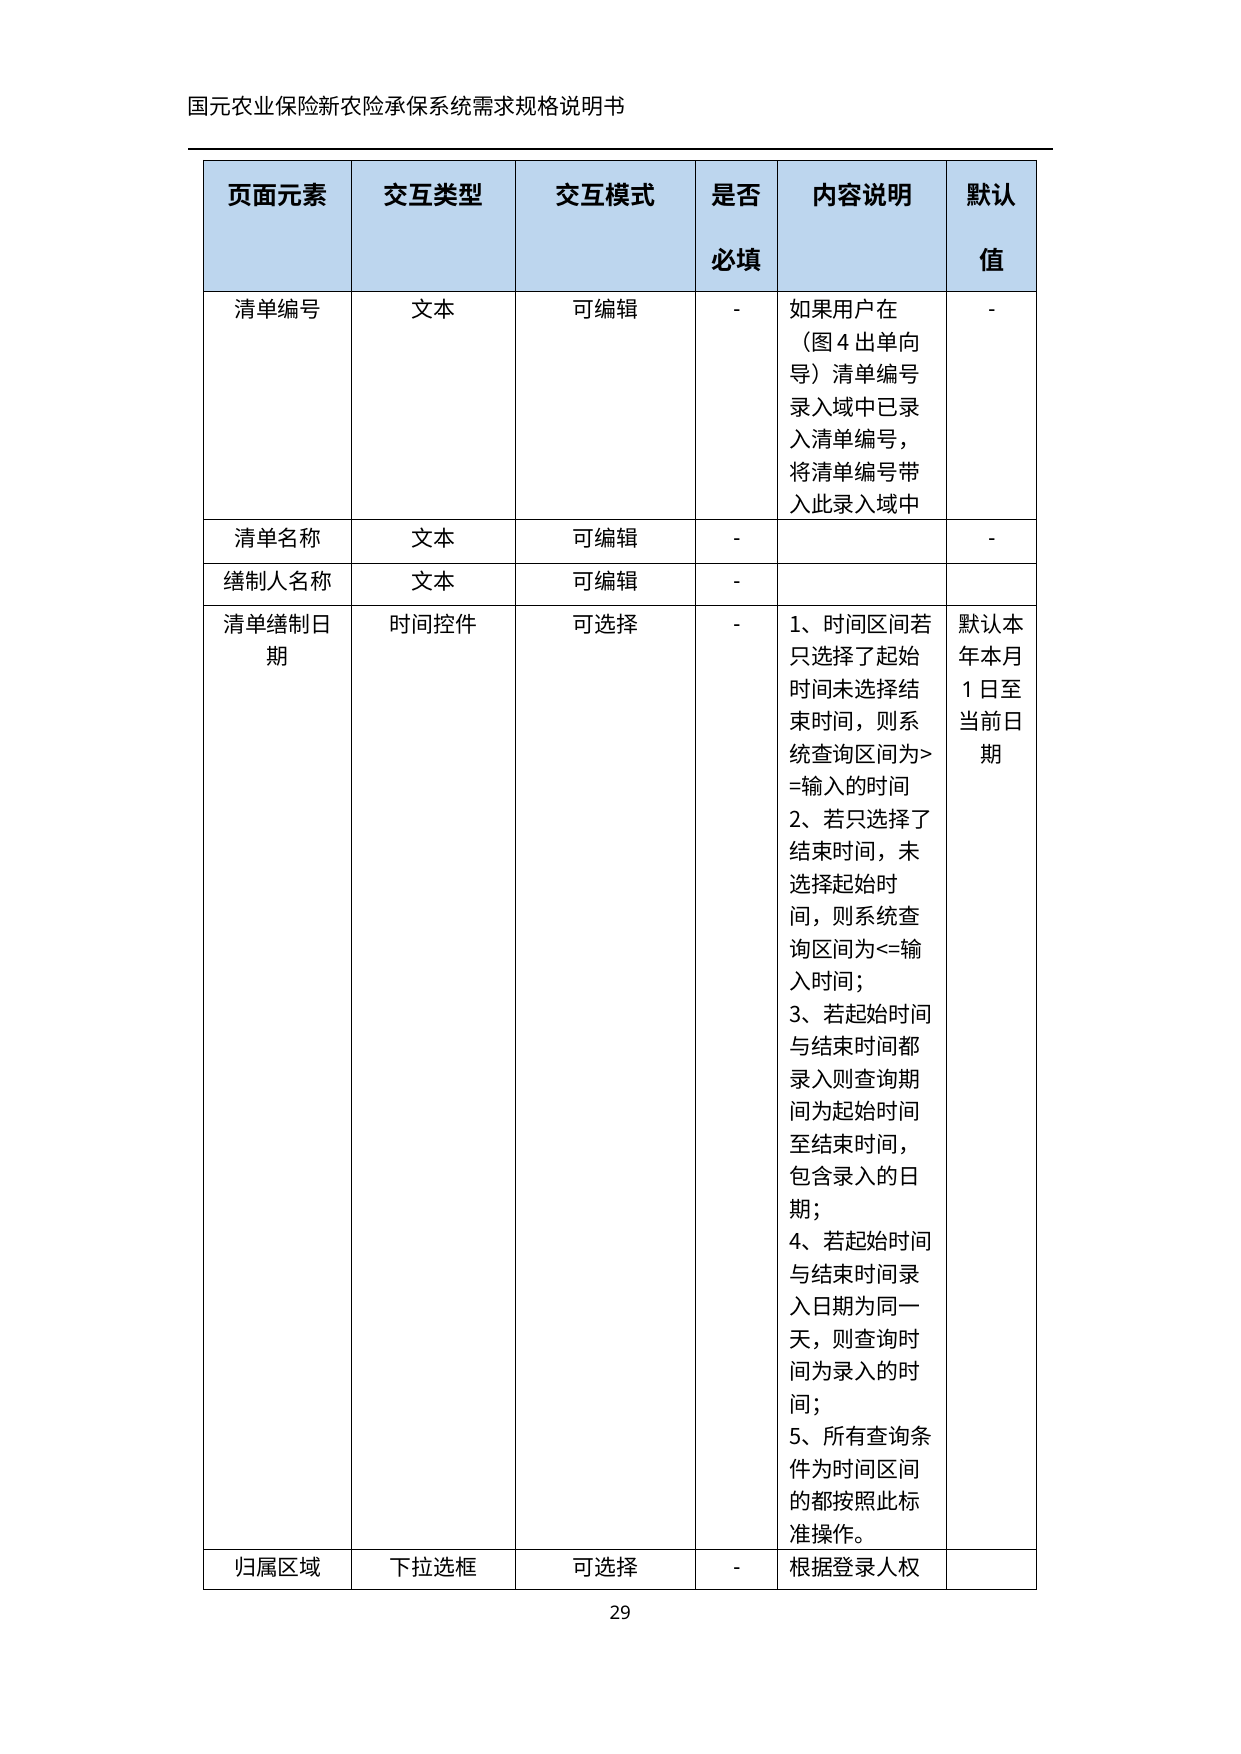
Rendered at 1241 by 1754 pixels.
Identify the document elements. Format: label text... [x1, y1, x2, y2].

table_cell [947, 1550, 1036, 1589]
table_cell 页面元素 [204, 161, 351, 291]
table_cell 可选择 [516, 606, 695, 1549]
table_cell 归属区域 [204, 1550, 351, 1589]
table_cell - [696, 520, 777, 562]
table_cell [947, 564, 1036, 605]
table_cell 交互类型 [352, 161, 515, 291]
table_cell 是否必填 [696, 161, 777, 291]
table_cell - [696, 292, 777, 519]
table_cell - [947, 520, 1036, 562]
table_cell 文本 [352, 564, 515, 605]
table_cell - [696, 606, 777, 1549]
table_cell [778, 1550, 946, 1589]
table_cell 可编辑 [516, 520, 695, 562]
table_cell 交互模式 [516, 161, 695, 291]
table_cell 清单缮制日期 [204, 606, 351, 1549]
table_cell [778, 564, 946, 605]
table_cell 可编辑 [516, 292, 695, 519]
table_cell 1、时间区间若只选择了起始时间未选择结束时间，则系统查询区间为>=输入的时间2、若只选择了结束时间，未选择起始时间，则系统查询区间为<=输入时间； 3、若起始时间与结束时间都录入则查询期间为起始时间至结束时间，包含录入的日期； 4、若起始时间与结束时间录入日期为同一天，则查询时间为录入的时间； 5、所有查询条件为时间区间的都按照此标准操作。 [778, 606, 946, 1549]
table_cell - [947, 292, 1036, 519]
table_cell - [696, 564, 777, 605]
table_cell [778, 520, 946, 562]
table_cell 默认本年本月1日至当前日期 [947, 606, 1036, 1549]
table_cell 时间控件 [352, 606, 515, 1549]
table_cell 内容说明 [778, 161, 946, 291]
table_cell 文本 [352, 520, 515, 562]
table_cell 清单名称 [204, 520, 351, 562]
table_cell 缮制人名称 [204, 564, 351, 605]
table_cell 可编辑 [516, 564, 695, 605]
table_cell 可选择 [516, 1550, 695, 1589]
table_cell 清单编号 [204, 292, 351, 519]
table_cell 文本 [352, 292, 515, 519]
table_cell 如果用户在（图4 出单向导）清单编号录入域中已录入清单编号，将清单编号带入此录入域中 [778, 292, 946, 519]
table_cell 默认值 [947, 161, 1036, 291]
table_cell 下拉选框 [352, 1550, 515, 1589]
table_cell - [696, 1550, 777, 1589]
